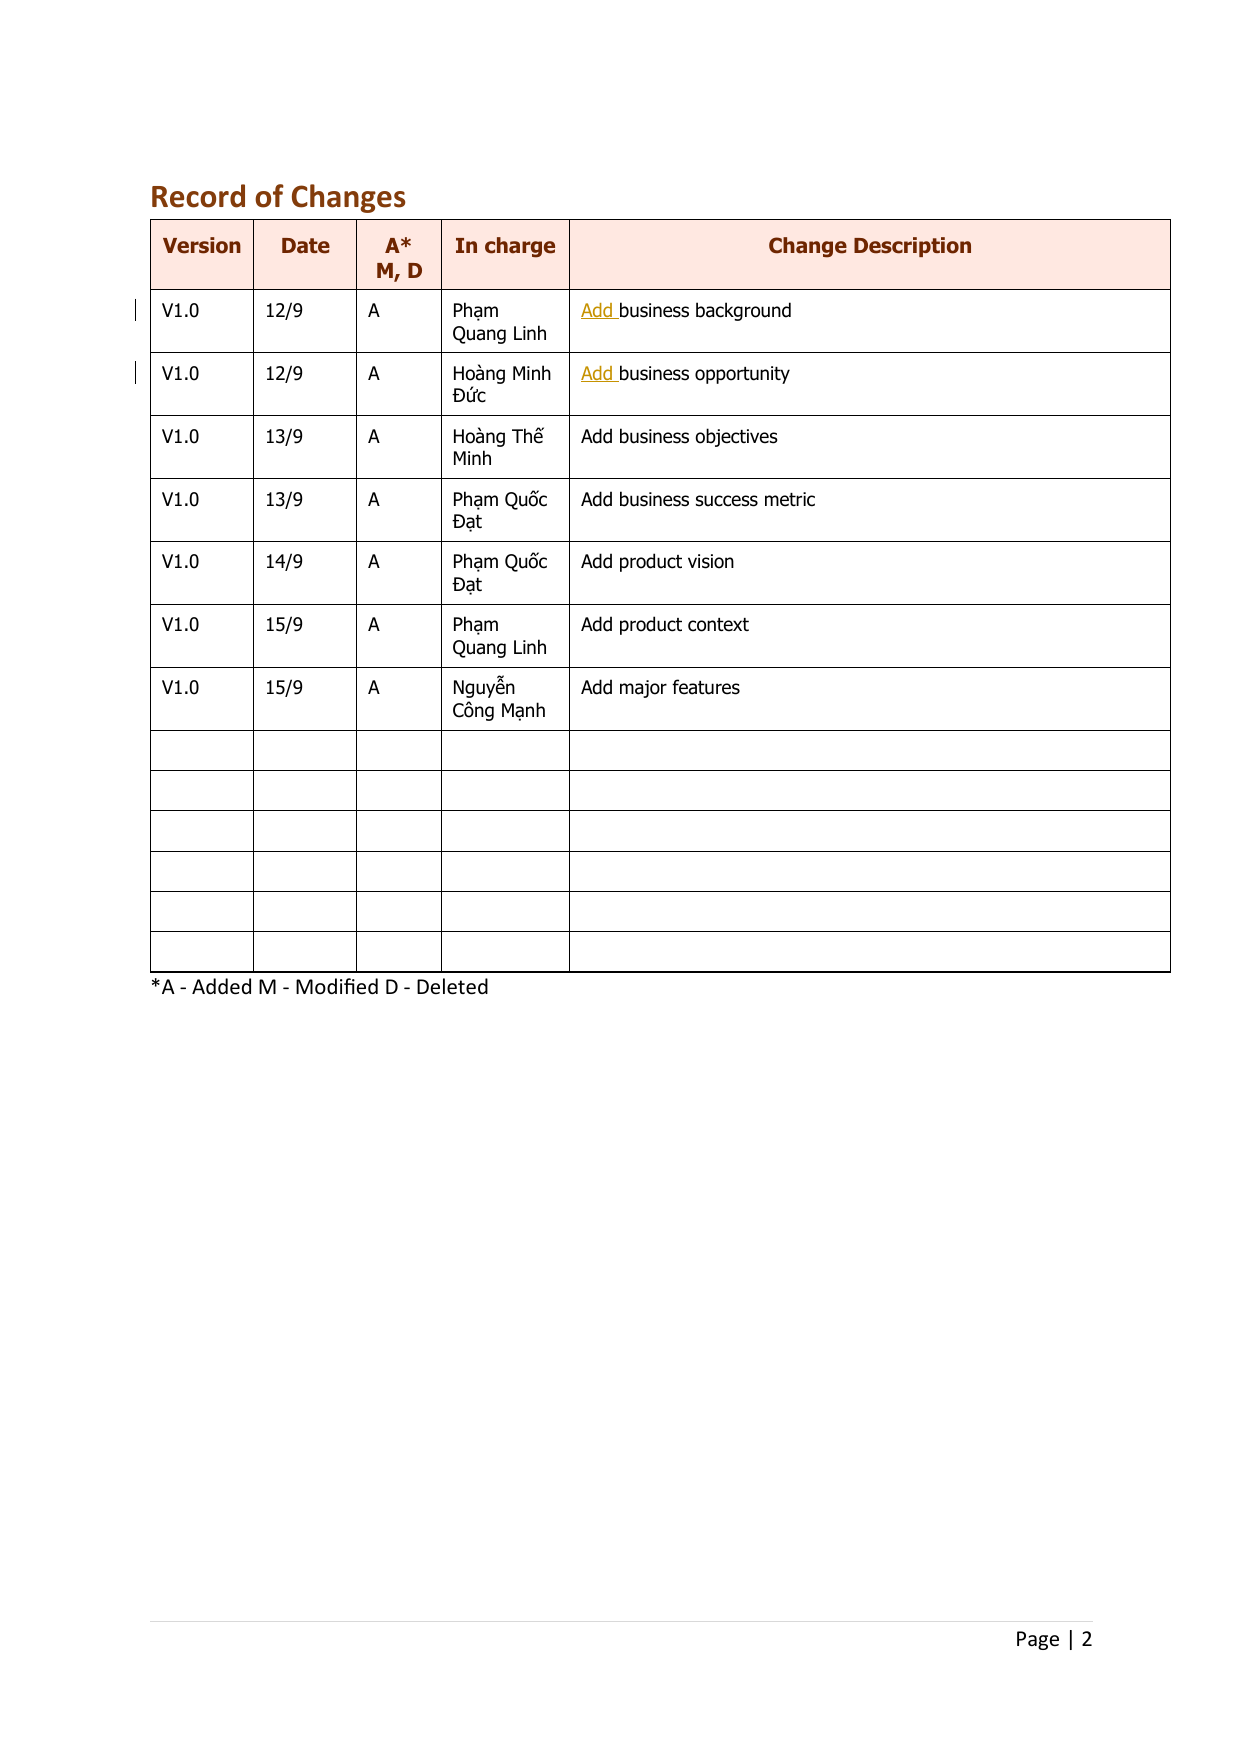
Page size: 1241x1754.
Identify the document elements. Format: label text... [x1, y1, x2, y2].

table_cell [151, 892, 253, 931]
table_cell Add major features [570, 668, 1170, 729]
table_cell [442, 932, 569, 971]
table_cell [570, 852, 1170, 891]
table_cell [442, 771, 569, 810]
table_cell [357, 771, 441, 810]
table_cell [151, 852, 253, 891]
table_cell V1.0 [151, 479, 253, 541]
table_cell Hoàng Thế Minh [442, 416, 569, 478]
table_cell [442, 731, 569, 770]
table_header In charge [442, 220, 569, 289]
table_cell V1.0 [151, 542, 253, 604]
table_cell [357, 932, 441, 971]
table_cell V1.0 [151, 353, 253, 415]
table_cell Nguyễn Công Mạnh [442, 668, 569, 729]
table_cell [151, 811, 253, 851]
table_cell [254, 811, 356, 851]
table_header Change Description [570, 220, 1170, 289]
table_cell [442, 353, 569, 415]
table_cell V1.0 [151, 668, 253, 729]
table_cell V1.0 [151, 290, 253, 352]
table_cell [151, 932, 253, 971]
table_header A* M, D [357, 220, 441, 289]
table_cell [357, 852, 441, 891]
table_cell Add business objectives [570, 416, 1170, 478]
table_cell [151, 771, 253, 810]
table_cell 13/9 [254, 479, 356, 541]
table_cell Add product vision [570, 542, 1170, 604]
table_header Date [254, 220, 356, 289]
text *A - Added M - Modified D - Deleted [150, 973, 1093, 1001]
table_cell [357, 731, 441, 770]
table_cell 15/9 [254, 605, 356, 667]
subtitle Record of Changes [150, 175, 1093, 216]
table_cell 12/9 [254, 353, 356, 415]
table_cell A [357, 542, 441, 604]
table_cell [442, 892, 569, 931]
table_cell V1.0 [151, 605, 253, 667]
table_cell A [357, 353, 441, 415]
table_cell [570, 892, 1170, 931]
table_cell [570, 771, 1170, 810]
table_header Version [151, 220, 253, 289]
table_cell [254, 771, 356, 810]
table_cell [357, 892, 441, 931]
table_cell Phạm Quang Linh [442, 605, 569, 667]
table_cell A [357, 290, 441, 352]
table_cell [254, 932, 356, 971]
table_cell [254, 892, 356, 931]
table_cell [570, 811, 1170, 851]
table_cell 12/9 [254, 290, 356, 352]
table_cell [151, 731, 253, 770]
table_cell Add business success metric [570, 479, 1170, 541]
table_cell Phạm Quốc Đạt [442, 479, 569, 541]
table_cell [570, 932, 1170, 971]
table_cell [254, 852, 356, 891]
table_cell [570, 353, 1170, 415]
table_cell [570, 290, 1170, 352]
table_cell 15/9 [254, 668, 356, 729]
table_cell 13/9 [254, 416, 356, 478]
table_cell V1.0 [151, 416, 253, 478]
table_cell [442, 811, 569, 851]
table_cell [570, 731, 1170, 770]
table_cell [442, 290, 569, 352]
table_cell A [357, 668, 441, 729]
table_cell A [357, 416, 441, 478]
table_cell [357, 811, 441, 851]
table_cell A [357, 479, 441, 541]
table_cell [442, 852, 569, 891]
table_cell Add product context [570, 605, 1170, 667]
table_cell Phạm Quốc Đạt [442, 542, 569, 604]
table_cell 14/9 [254, 542, 356, 604]
table_cell A [357, 605, 441, 667]
table_cell [254, 731, 356, 770]
